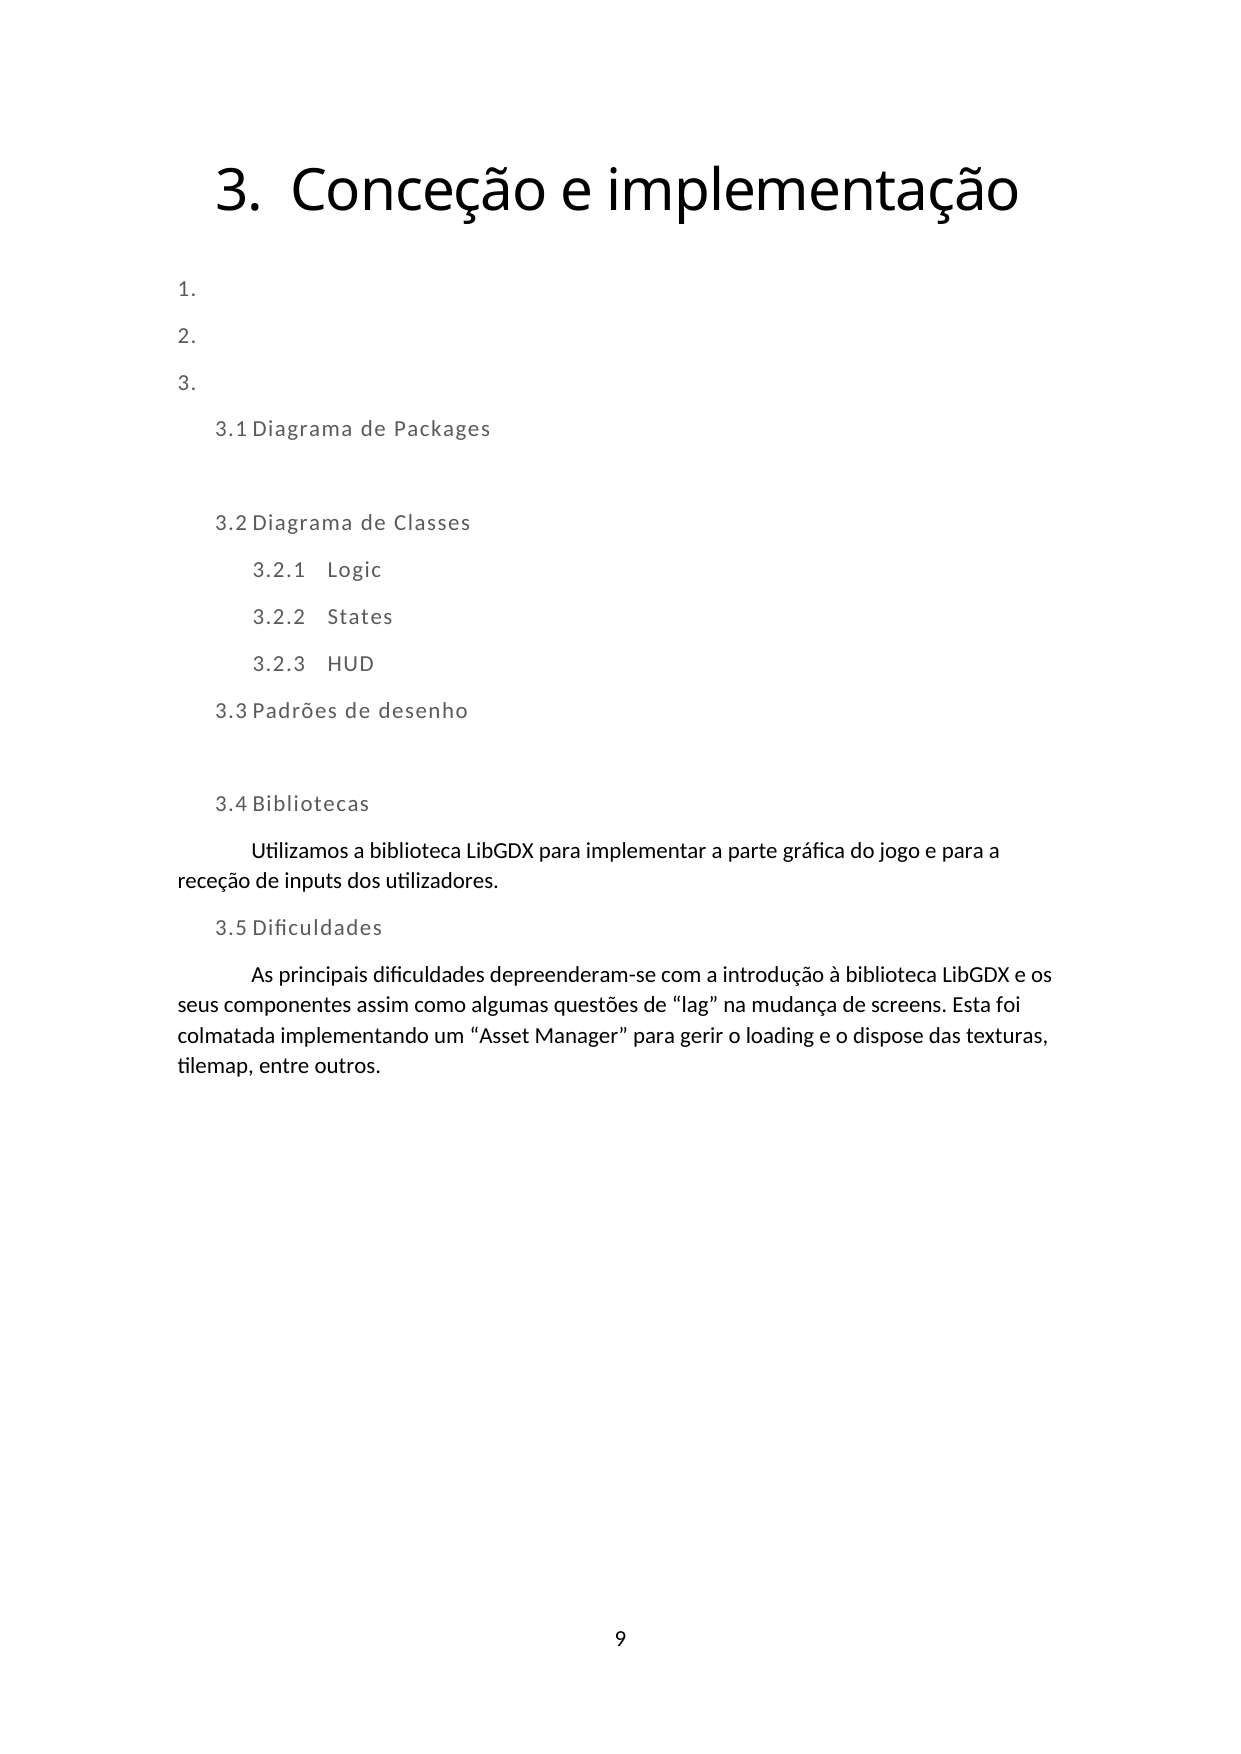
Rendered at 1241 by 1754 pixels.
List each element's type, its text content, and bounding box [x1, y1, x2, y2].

subtitle Padrões de desenho [215, 696, 1063, 724]
subtitle HUD [252, 649, 1063, 677]
text As principais dificuldades depreenderam-se com a introdução à biblioteca LibGDX e os seus componentes assim como algumas questões de “lag” na mudança de screens. Esta foi colmatada implementando um “Asset Manager” para gerir o loading e o dispose das texturas, tilemap, entre outros. [177, 960, 1063, 1079]
subtitle Diagrama de Packages [215, 414, 1063, 443]
text Utilizamos a biblioteca LibGDX para implementar a parte gráfica do jogo e para a receção de inputs dos utilizadores. [177, 836, 1063, 895]
subtitle Dificuldades [215, 913, 1063, 942]
subtitle Logic [252, 555, 1063, 583]
title Conceção e implementação [215, 148, 1063, 227]
subtitle Diagrama de Classes [215, 508, 1063, 536]
subtitle States [252, 602, 1063, 630]
subtitle Bibliotecas [215, 789, 1063, 818]
